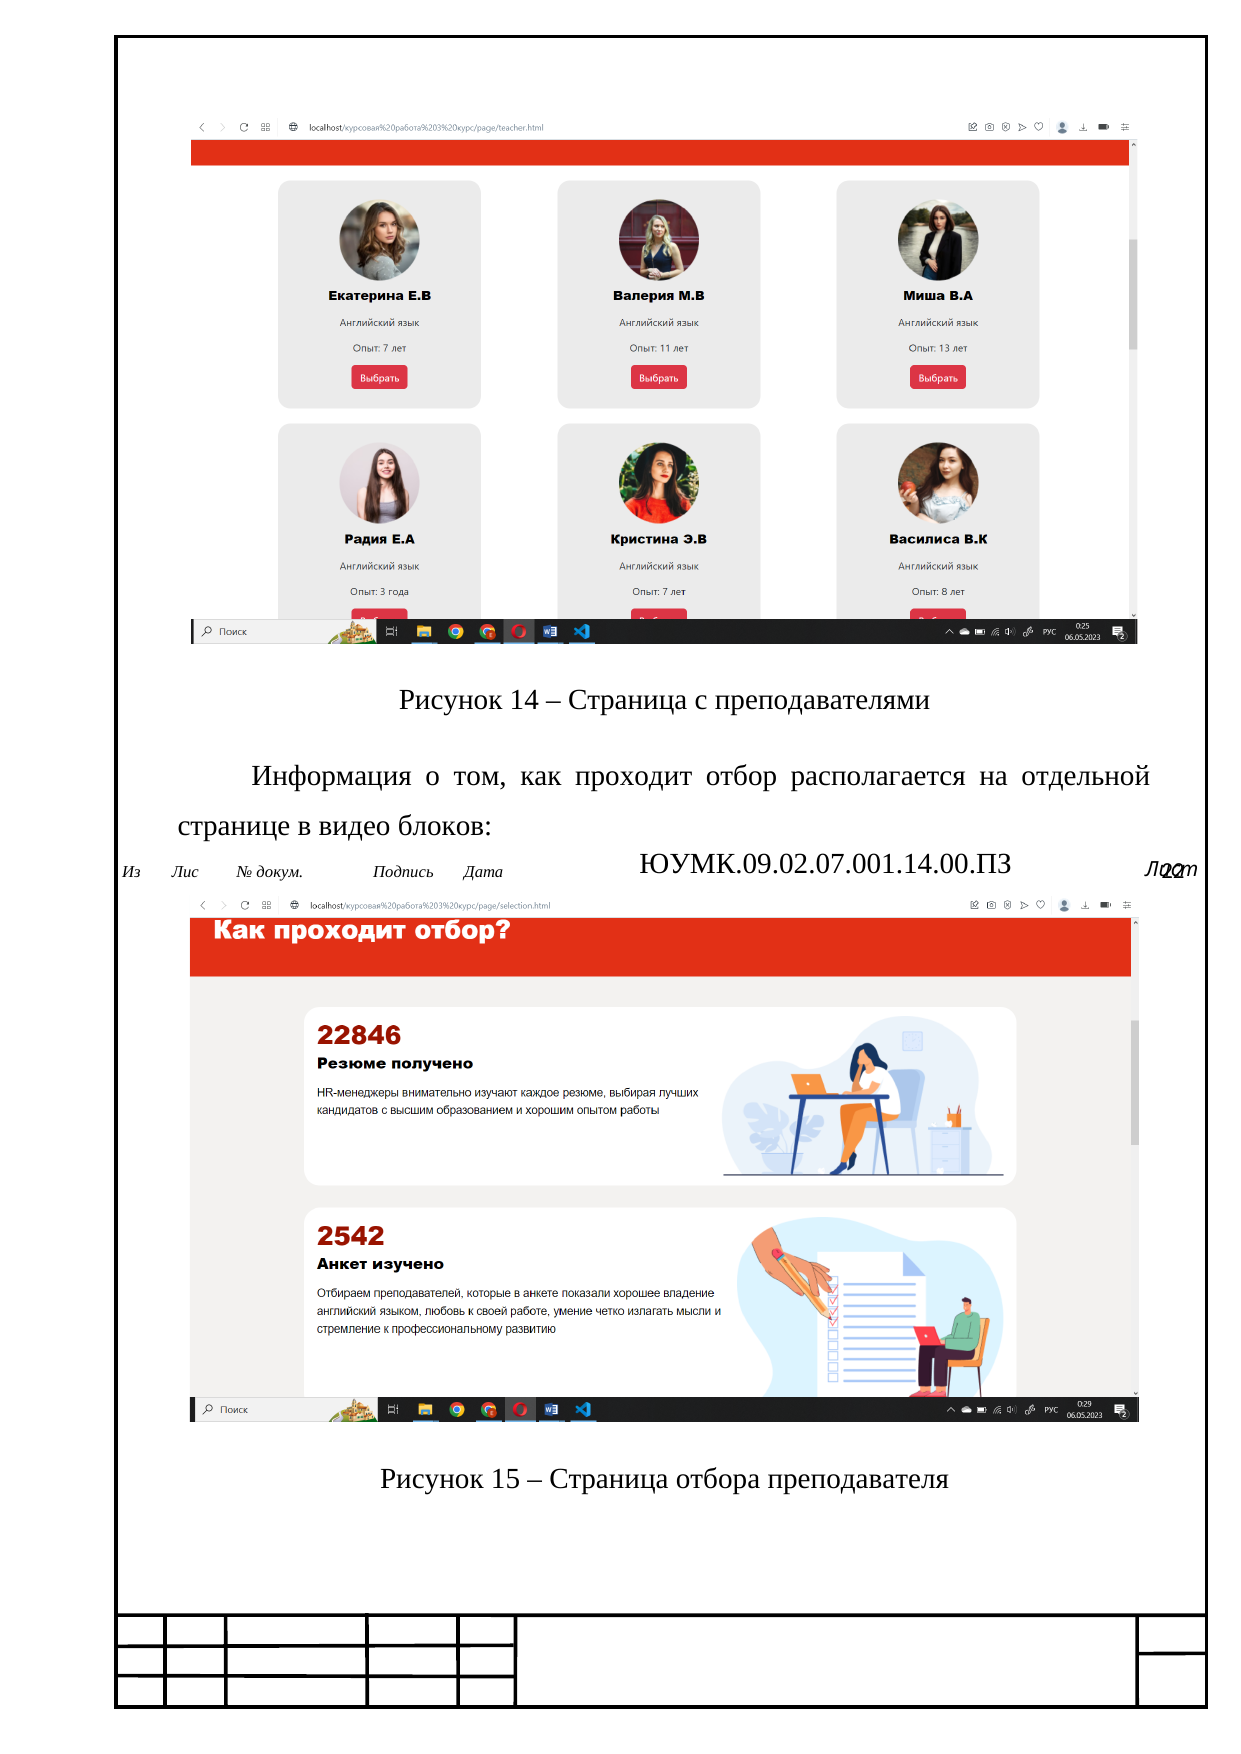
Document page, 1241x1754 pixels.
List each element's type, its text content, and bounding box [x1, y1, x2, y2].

list Информация о том, как проходит отбор располагается на отдельной странице в видео блоков: [177, 758, 1152, 841]
picture [191, 118, 1138, 644]
list Рисунок 14 – Страница с преподавателями [177, 682, 1152, 716]
list Рисунок 15 – Страница отбора преподавателя [177, 1461, 1152, 1494]
picture [189, 895, 1139, 1422]
